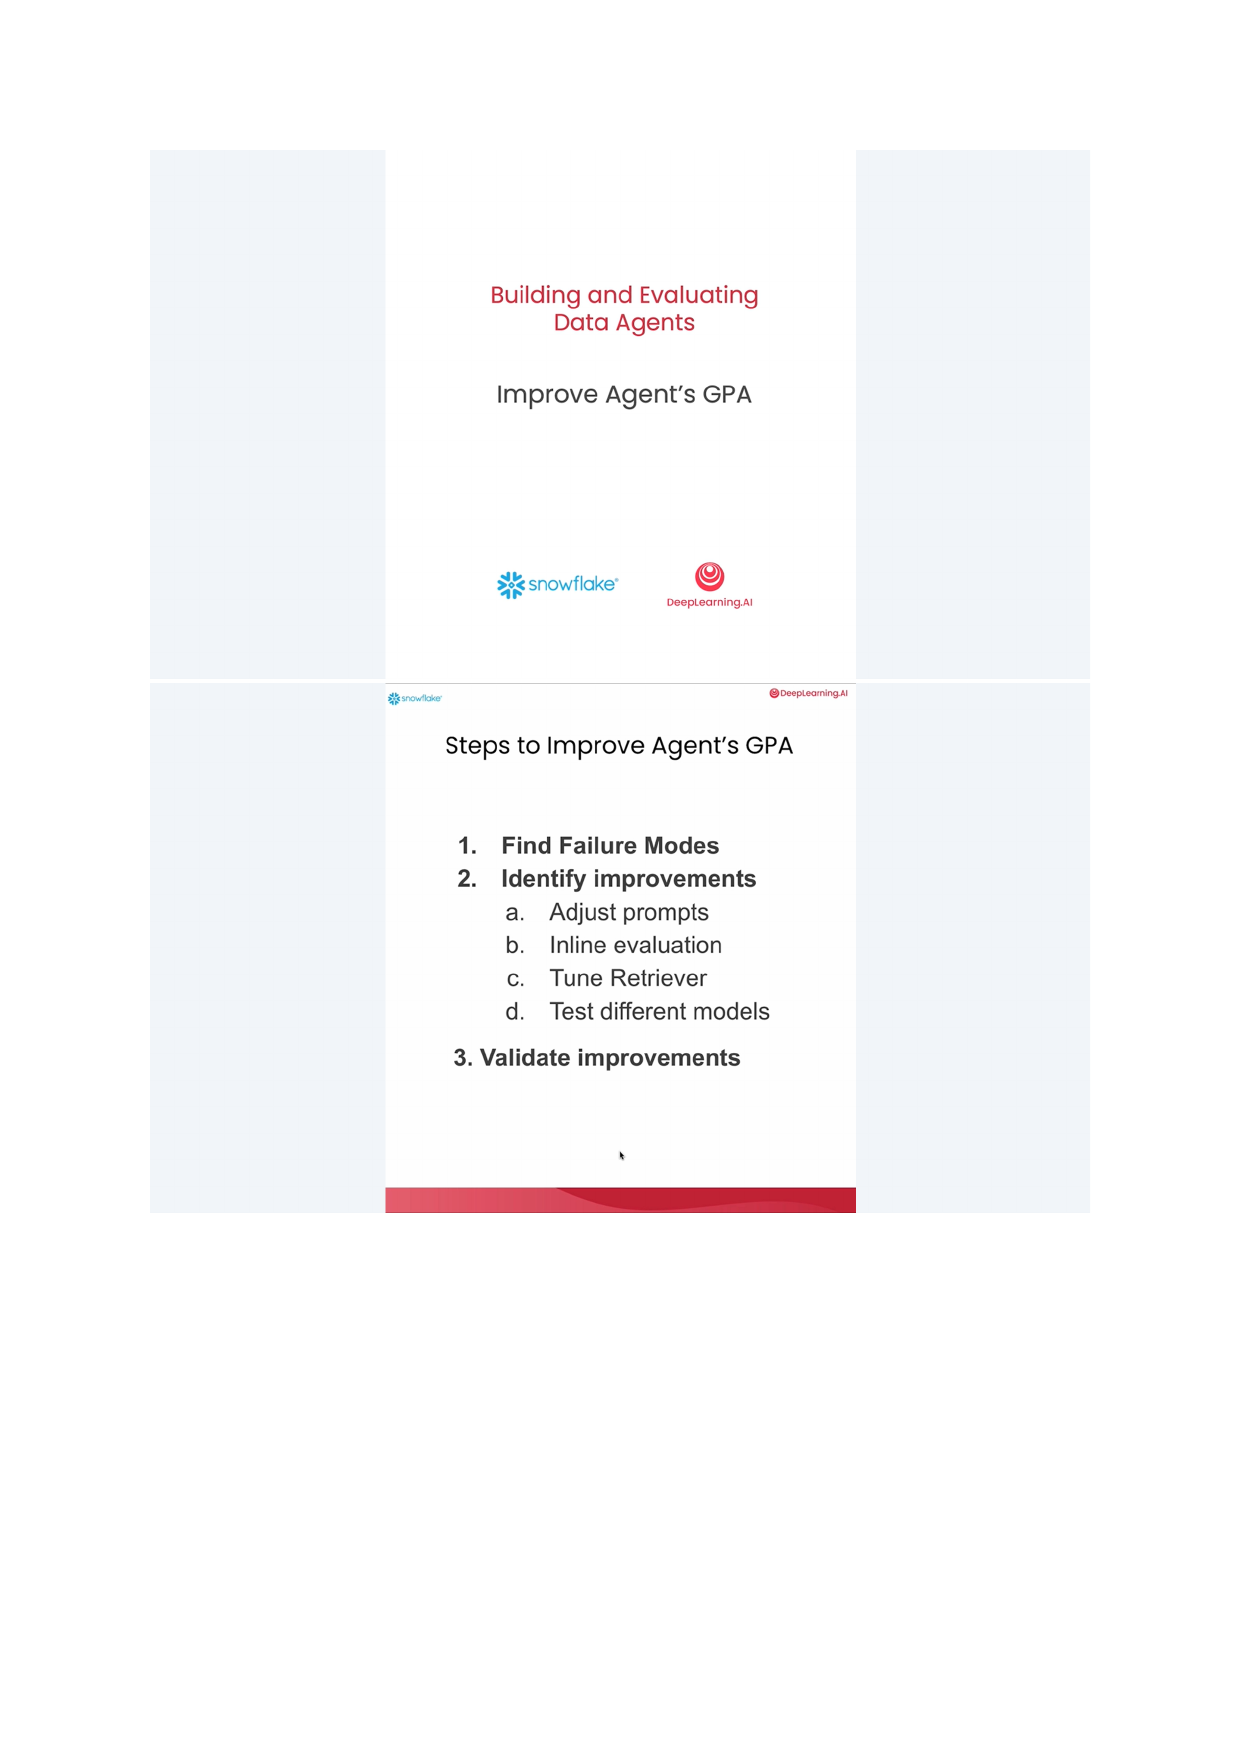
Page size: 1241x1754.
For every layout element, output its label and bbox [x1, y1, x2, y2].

picture [150, 150, 1091, 679]
picture [150, 683, 1091, 1213]
